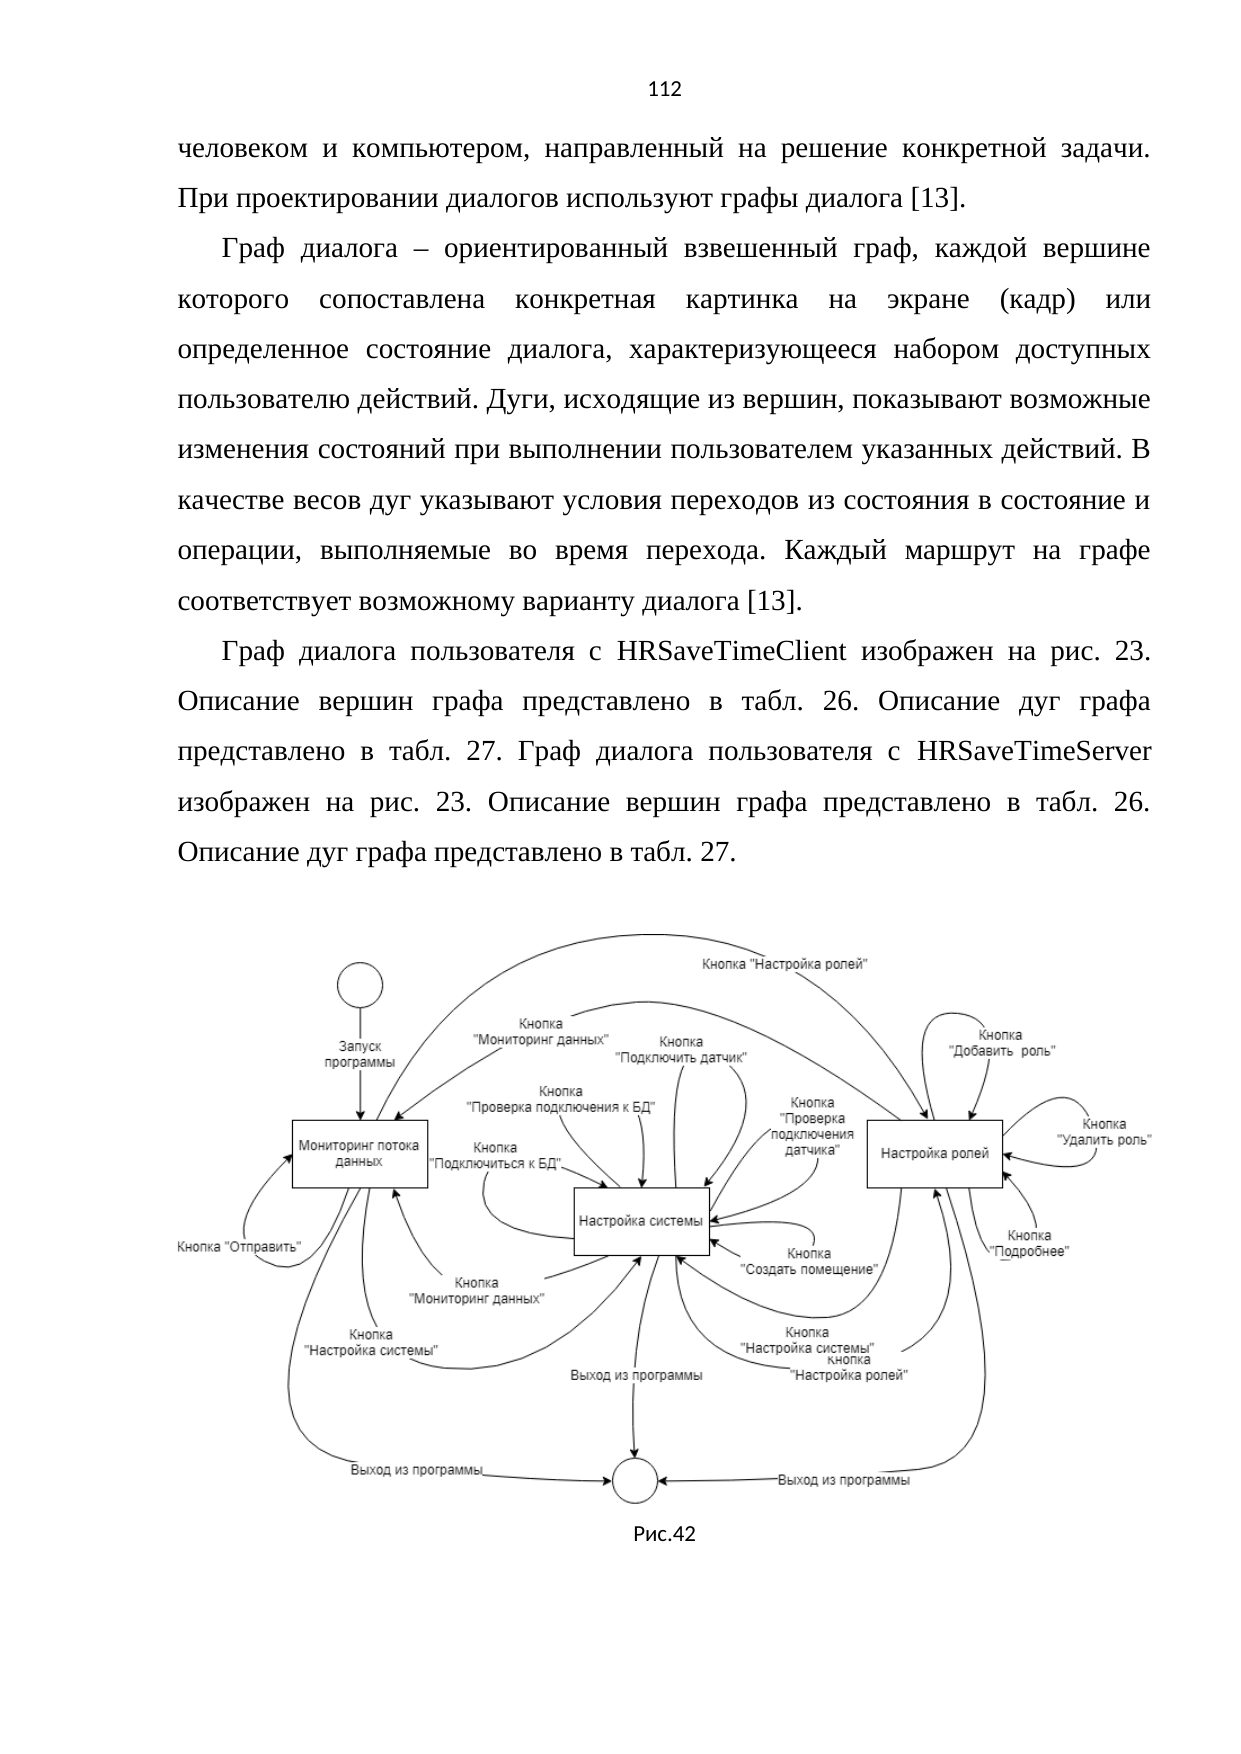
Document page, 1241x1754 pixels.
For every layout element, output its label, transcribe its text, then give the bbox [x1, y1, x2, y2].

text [177, 130, 1152, 214]
text Граф диалога – ориентированный взвешенный граф, каждой вершине которого сопоставлена конкретная картинка на экране (кадр) или определенное состояние диалога, характеризующееся набором доступных пользователю действий. Дуги, исходящие из вершин, показывают возможные изменения состояний при выполнении пользователем указанных действий. В качестве весов дуг указывают условия переходов из состояния в состояние и операции, выполняемые во время перехода. Каждый маршрут на графе соответствует возможному варианту диалога [13]. [177, 230, 1152, 616]
text Рис.42 [177, 1519, 1152, 1547]
text Граф диалога пользователя с HRSaveTimeClient изображен на рис. 23. Описание вершин графа представлено в табл. 26. Описание дуг графа представлено в табл. 27. Граф диалога пользователя с HRSaveTimeServer изображен на рис. 23. Описание вершин графа представлено в табл. 26. Описание дуг графа представлено в табл. 27. [177, 633, 1152, 868]
picture [177, 934, 1152, 1505]
